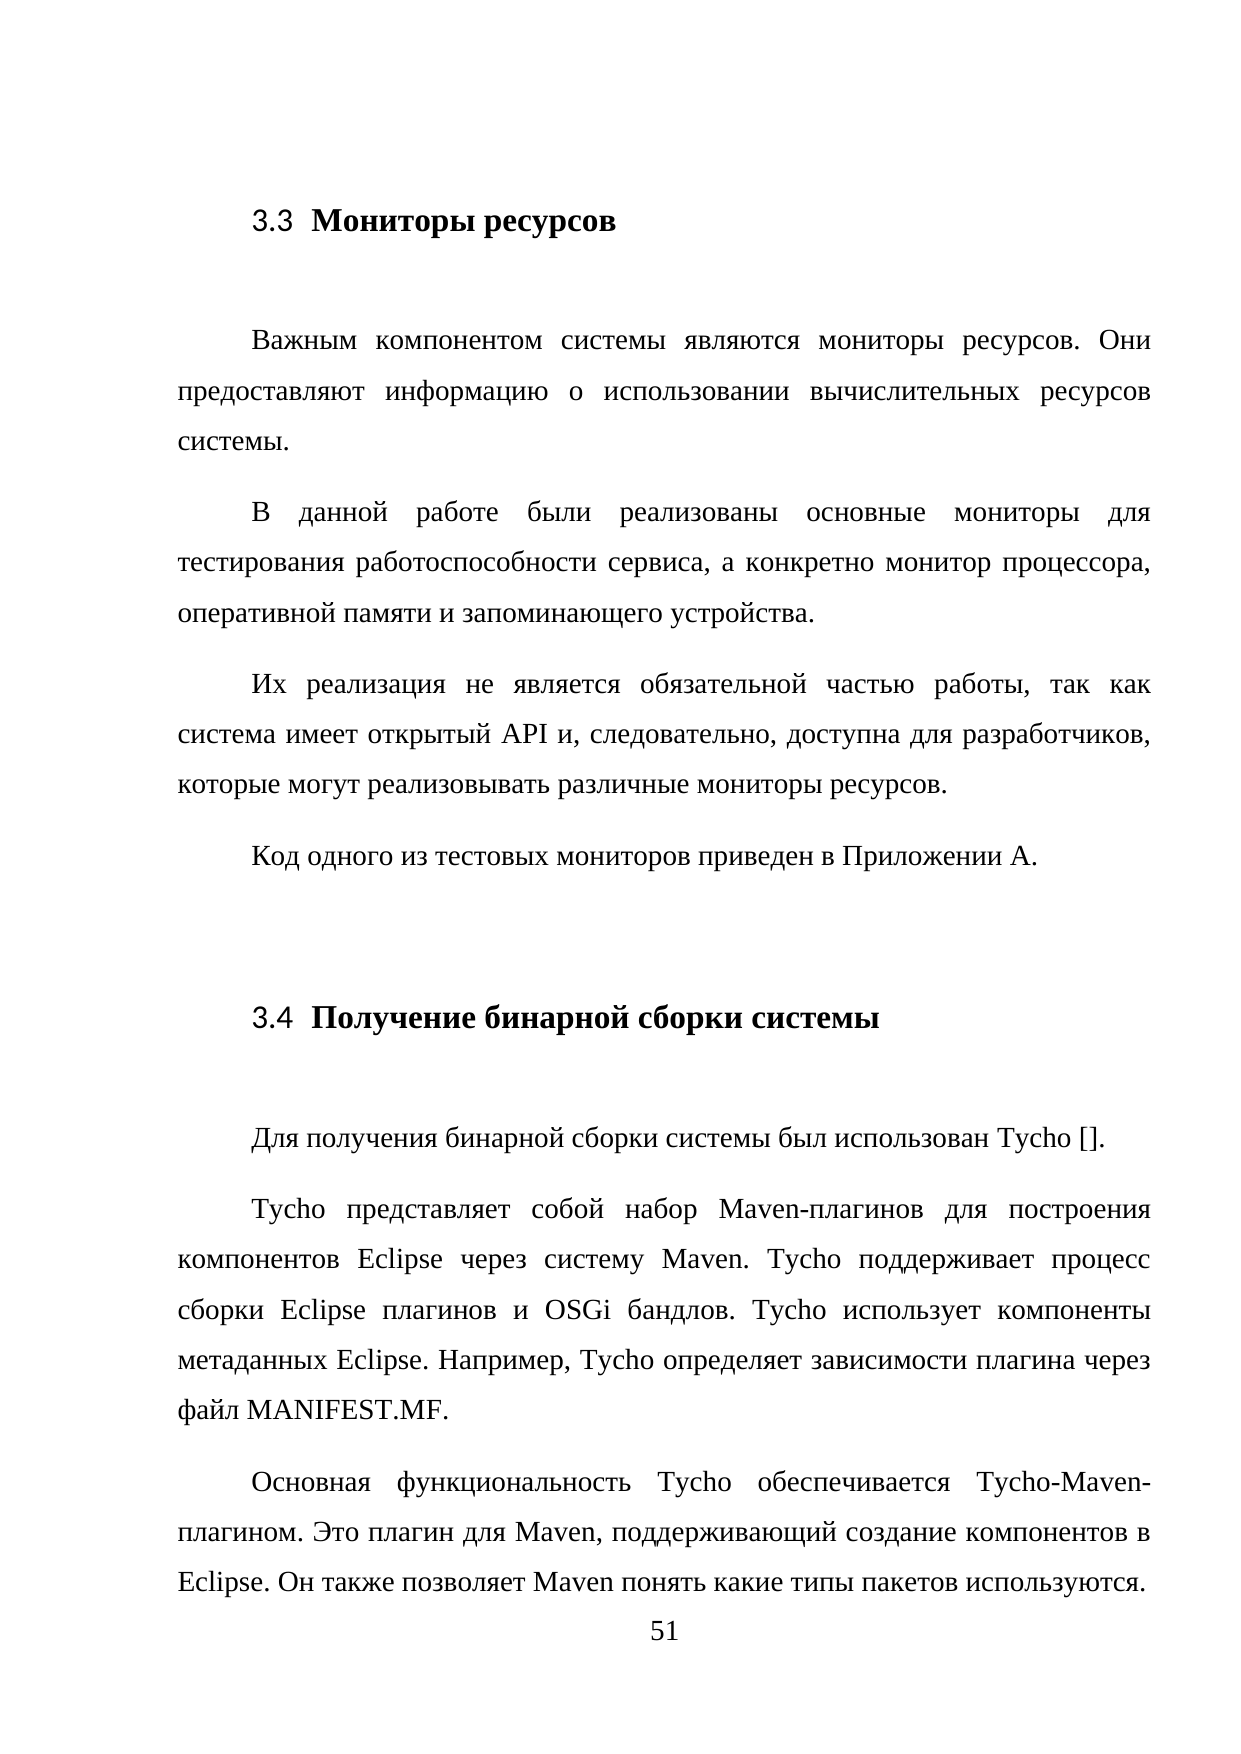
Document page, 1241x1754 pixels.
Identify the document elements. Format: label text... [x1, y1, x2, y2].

text Для получения бинарной сборки системы был использован Tycho []. [177, 1120, 1152, 1154]
subtitle Мониторы ресурсов [251, 199, 1152, 239]
text Основная функциональность Tycho обеспечивается Tycho-Maven-плагином. Это плагин для Maven, поддерживающий создание компонентов в Eclipse. Он также позволяет Maven понять какие типы пакетов используются. [177, 1464, 1152, 1598]
text В данной работе были реализованы основные мониторы для тестирования работоспособности сервиса, а конкретно монитор процессора, оперативной памяти и запоминающего устройства. [177, 494, 1152, 628]
text Tycho представляет собой набор Maven-плагинов для построения компонентов Eclipse через систему Maven. Tycho поддерживает процесс сборки Eclipse плагинов и OSGi бандлов. Tycho использует компоненты метаданных Eclipse. Например, Tycho определяет зависимости плагина через файл MANIFEST.MF. [177, 1191, 1152, 1426]
text Их реализация не является обязательной частью работы, так как система имеет открытый API и, следовательно, доступна для разработчиков, которые могут реализовывать различные мониторы ресурсов. [177, 666, 1152, 800]
text Код одного из тестовых мониторов приведен в Приложении А. [177, 838, 1152, 871]
subtitle Получение бинарной сборки системы [251, 997, 1152, 1037]
text Важным компонентом системы являются мониторы ресурсов. Они предоставляют информацию о использовании вычислительных ресурсов системы. [177, 322, 1152, 456]
